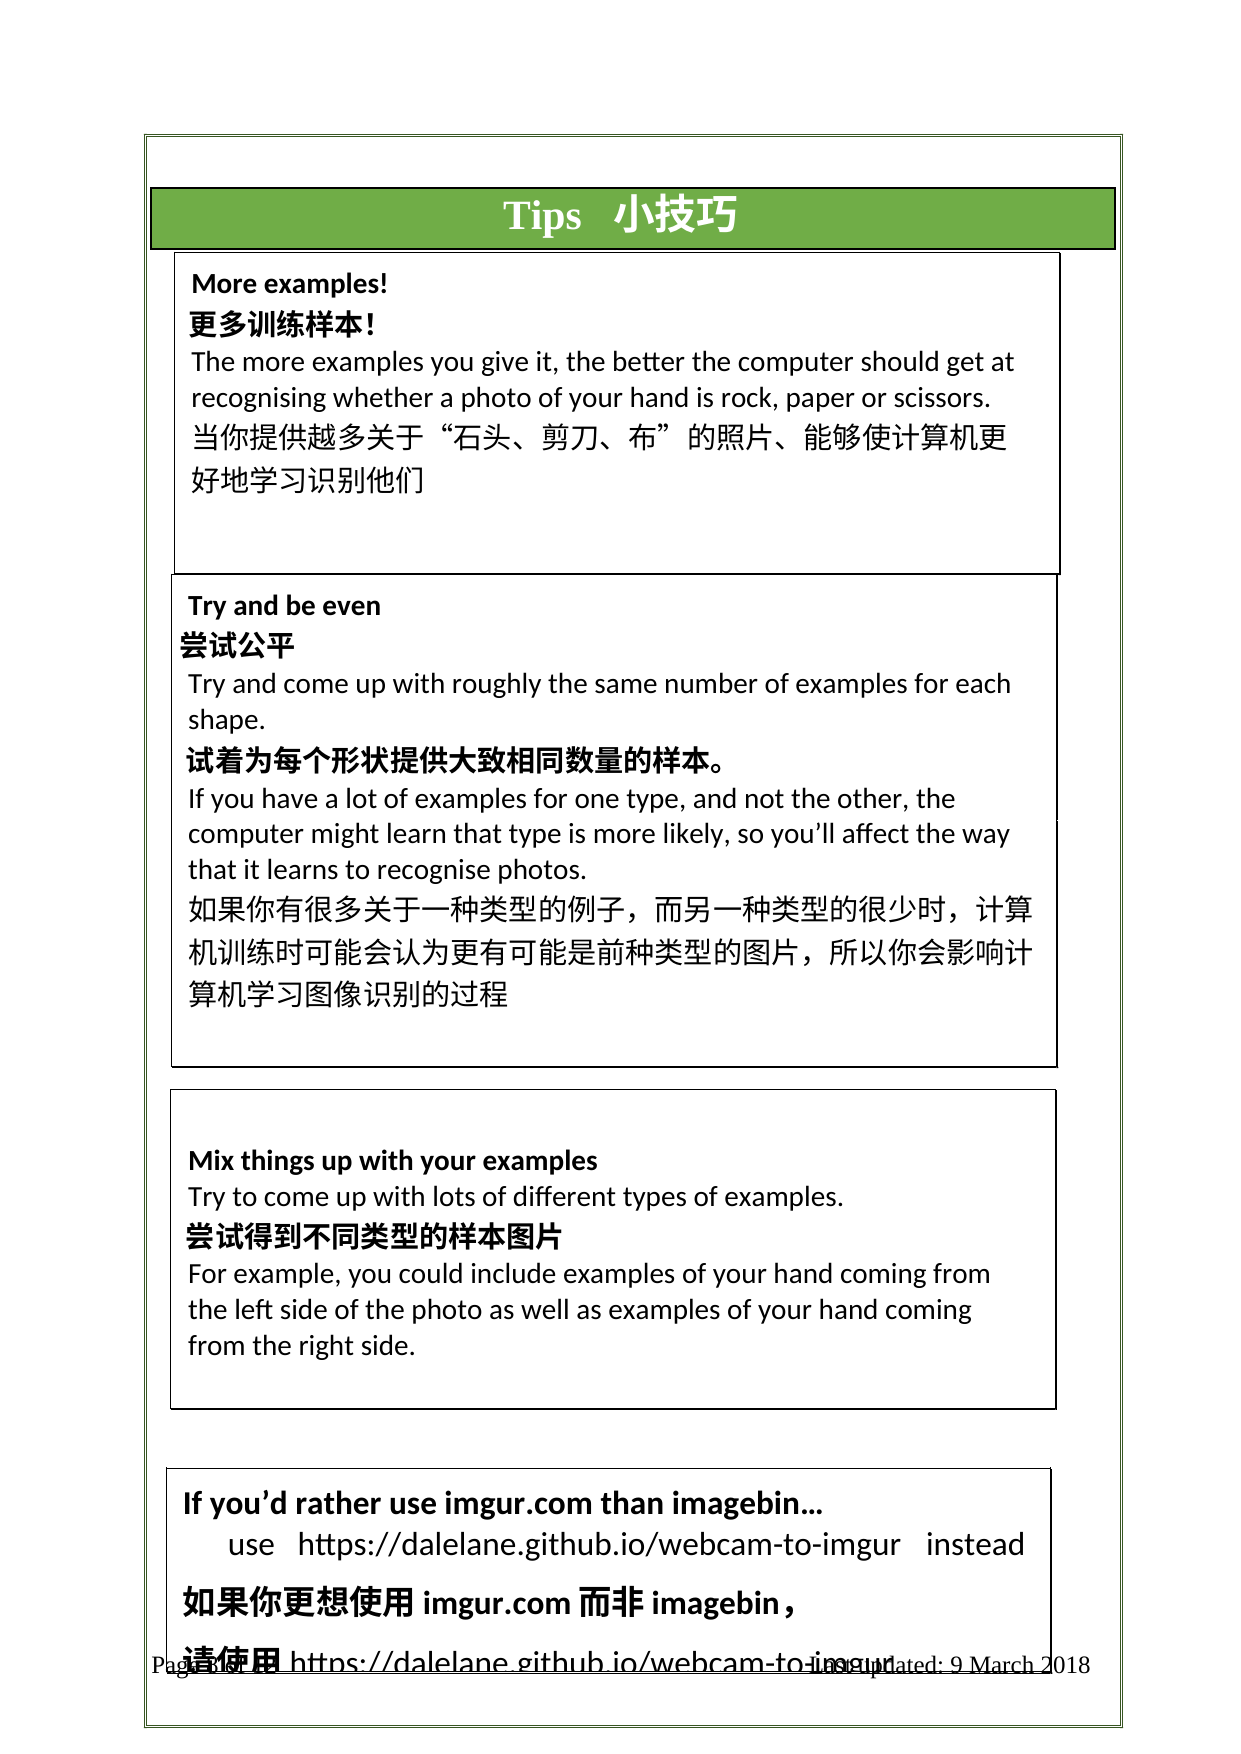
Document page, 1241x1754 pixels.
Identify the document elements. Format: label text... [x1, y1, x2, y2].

text Tips 小技巧 [465, 181, 776, 242]
